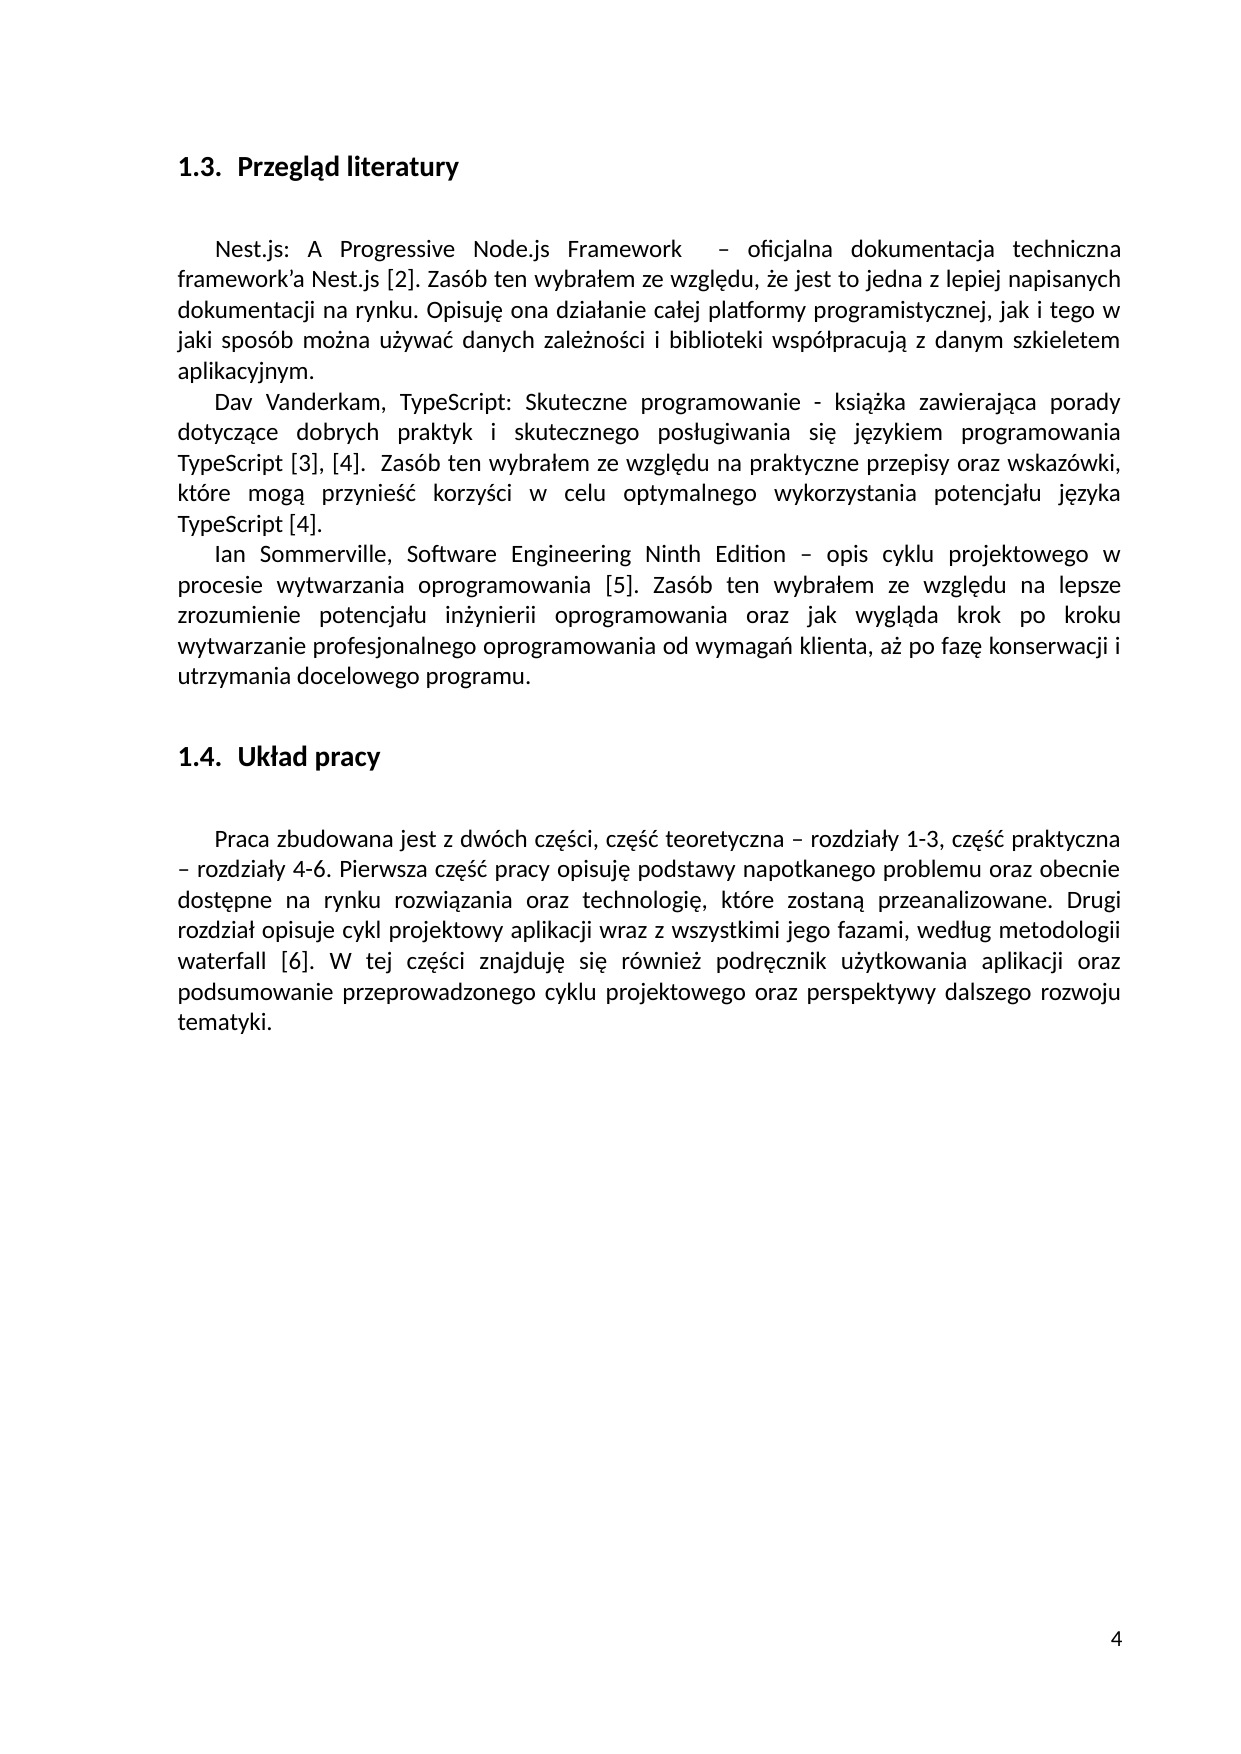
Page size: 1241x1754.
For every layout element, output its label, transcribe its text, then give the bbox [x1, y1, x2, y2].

subtitle Przegląd literatury [177, 148, 1122, 183]
text Nest.js: A Progressive Node.js Framework – oficjalna dokumentacja techniczna framework’a Nest.js [2]. Zasób ten wybrałem ze względu, że jest to jedna z lepiej napisanych dokumentacji na rynku. Opisuję ona działanie całej platformy programistycznej, jak i tego w jaki sposób można używać danych zależności i biblioteki współpracują z danym szkieletem aplikacyjnym. [177, 233, 1122, 386]
text Dav Vanderkam, TypeScript: Skuteczne programowanie - książka zawierająca porady dotyczące dobrych praktyk i skutecznego posługiwania się językiem programowania TypeScript [3], [4]. Zasób ten wybrałem ze względu na praktyczne przepisy oraz wskazówki, które mogą przynieść korzyści w celu optymalnego wykorzystania potencjału języka TypeScript [4]. [177, 386, 1122, 538]
text Ian Sommerville, Software Engineering Ninth Edition – opis cyklu projektowego w procesie wytwarzania oprogramowania [5]. Zasób ten wybrałem ze względu na lepsze zrozumienie potencjału inżynierii oprogramowania oraz jak wygląda krok po kroku wytwarzanie profesjonalnego oprogramowania od wymagań klienta, aż po fazę konserwacji i utrzymania docelowego programu. [177, 538, 1122, 691]
subtitle Układ pracy [177, 738, 1122, 773]
text Praca zbudowana jest z dwóch części, część teoretyczna – rozdziały 1-3, część praktyczna – rozdziały 4-6. Pierwsza część pracy opisuję podstawy napotkanego problemu oraz obecnie dostępne na rynku rozwiązania oraz technologię, które zostaną przeanalizowane. Drugi rozdział opisuje cykl projektowy aplikacji wraz z wszystkimi jego fazami, według metodologii waterfall [6]. W tej części znajduję się również podręcznik użytkowania aplikacji oraz podsumowanie przeprowadzonego cyklu projektowego oraz perspektywy dalszego rozwoju tematyki. [177, 823, 1122, 1037]
